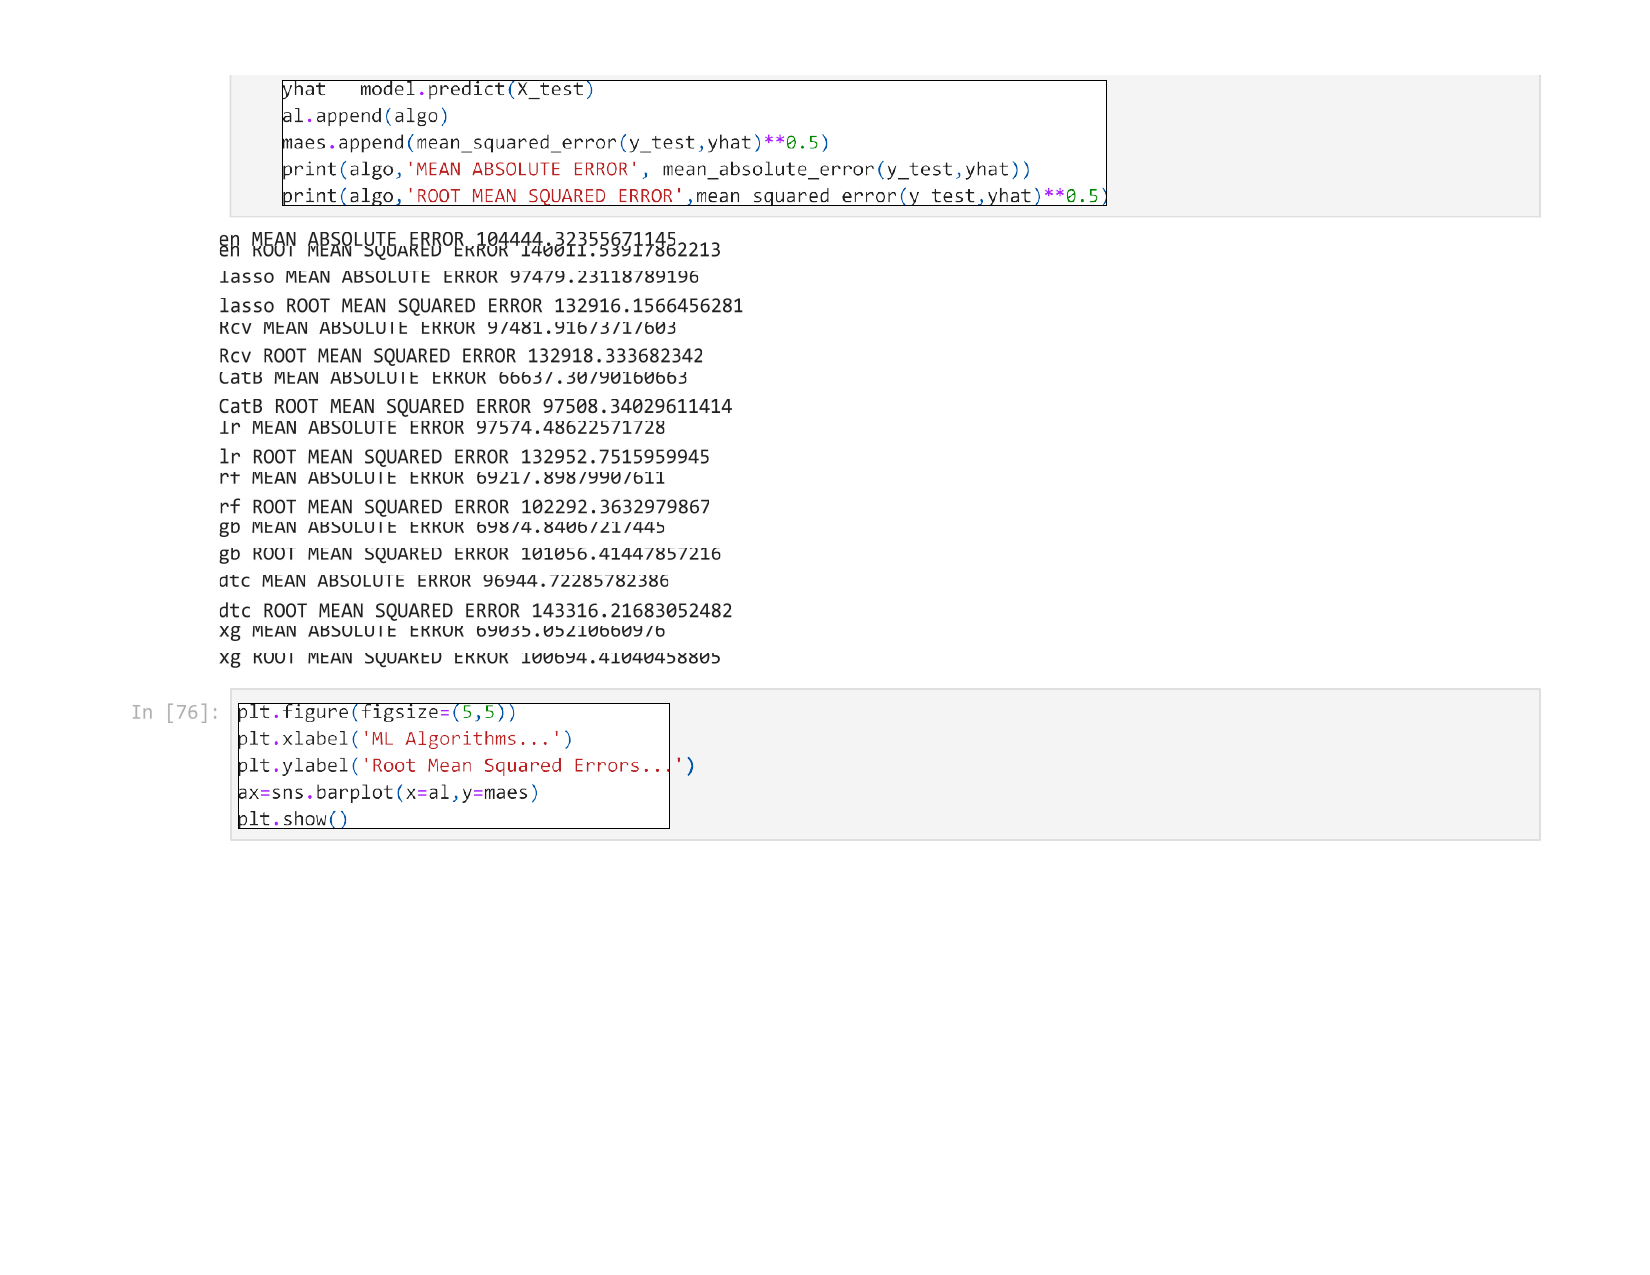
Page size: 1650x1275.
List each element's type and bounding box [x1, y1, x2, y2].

picture [220, 498, 709, 517]
picture [220, 421, 665, 434]
picture [219, 548, 721, 564]
picture [220, 322, 676, 334]
picture [219, 575, 669, 587]
picture [219, 626, 665, 641]
picture [239, 704, 669, 828]
picture [219, 372, 687, 384]
picture [220, 271, 699, 283]
picture [220, 298, 743, 316]
picture [220, 348, 703, 366]
picture [219, 602, 732, 621]
picture [220, 472, 665, 484]
picture [220, 448, 709, 467]
picture [219, 522, 665, 537]
picture [219, 399, 732, 417]
picture [283, 81, 1106, 205]
picture [219, 232, 720, 260]
picture [219, 653, 720, 668]
picture [132, 703, 217, 723]
